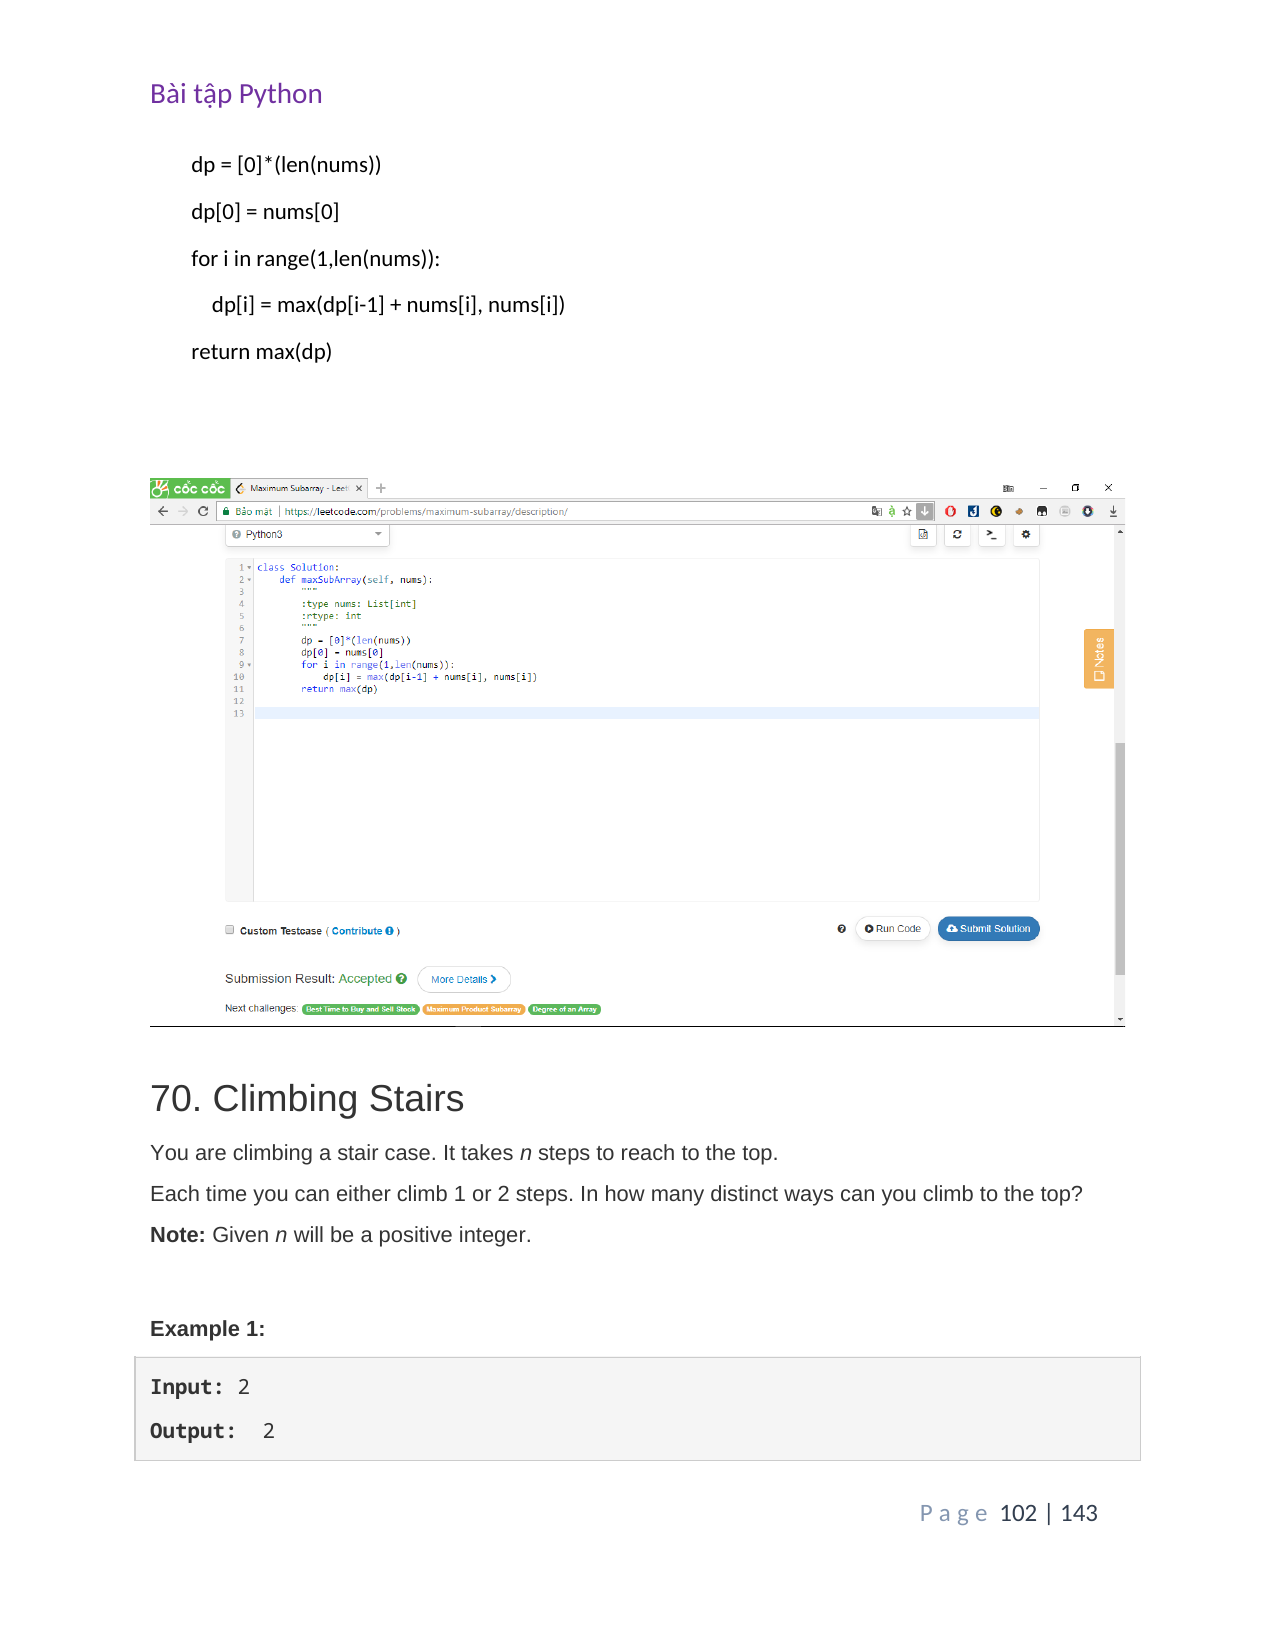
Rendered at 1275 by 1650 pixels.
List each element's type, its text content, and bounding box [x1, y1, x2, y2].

text dp[i] = max(dp[i-1] + nums[i], nums[i]) [150, 291, 1125, 319]
text dp[0] = nums[0] [150, 197, 1125, 225]
text Output: 2 [136, 1400, 1140, 1460]
text Note: Given n will be a positive integer. [150, 1221, 1125, 1247]
text for i in range(1,len(nums)): [150, 244, 1125, 272]
text Example 1: [150, 1316, 1125, 1341]
text Each time you can either climb 1 or 2 steps. In how many distinct ways can you climb to the top? [150, 1181, 1125, 1206]
text 70. Climbing Stairs [150, 1045, 1125, 1120]
text Input: 2 [136, 1358, 1140, 1400]
text You are climbing a stair case. It takes n steps to reach to the top. [150, 1140, 1125, 1165]
text return max(dp) [150, 337, 1125, 366]
text dp = [0]*(len(nums)) [150, 150, 1125, 178]
picture [150, 478, 1125, 1027]
